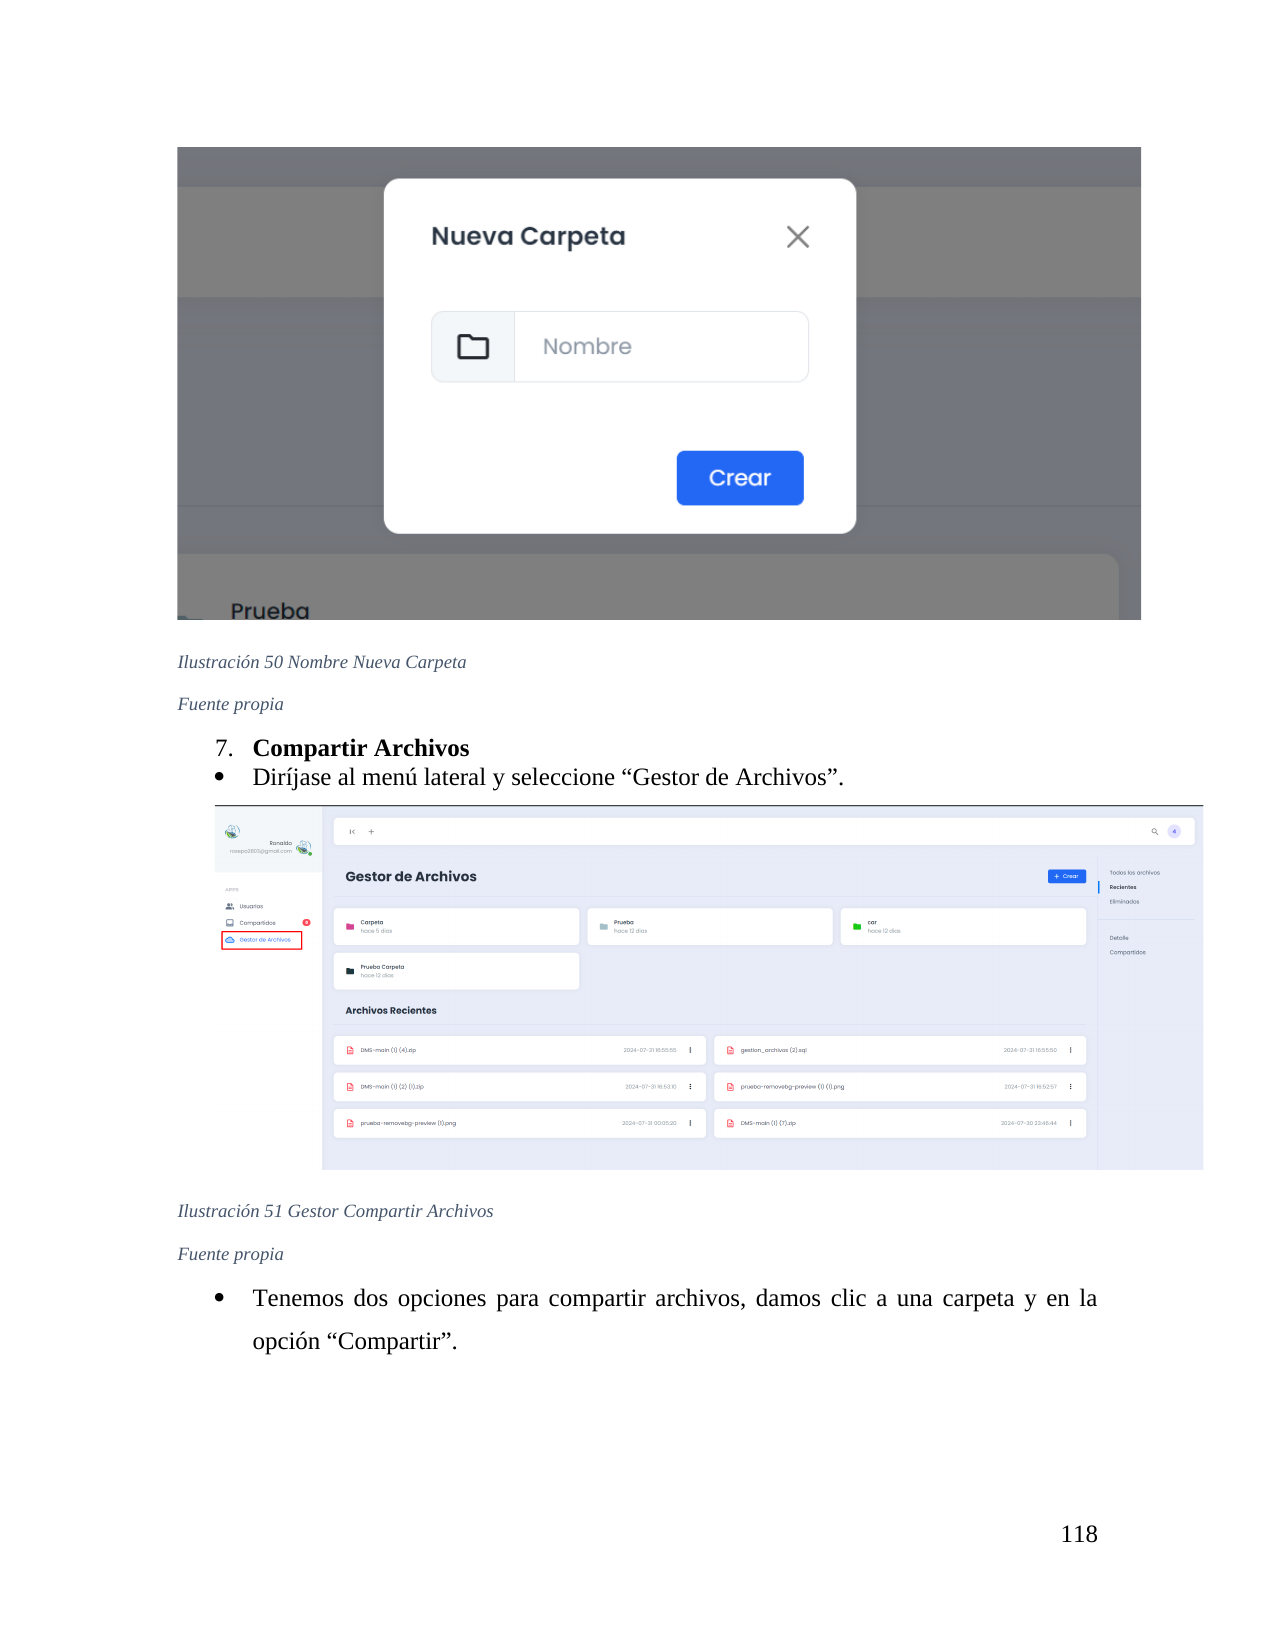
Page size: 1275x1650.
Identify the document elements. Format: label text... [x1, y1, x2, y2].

text Fuente propia [177, 1243, 1098, 1264]
list Diríjase al menú lateral y seleccione “Gestor de Archivos”. [215, 762, 1098, 791]
text Fuente propia [177, 693, 1098, 715]
subtitle Compartir Archivos [215, 733, 1098, 762]
picture [214, 805, 1204, 1170]
picture [177, 147, 1142, 620]
list Tenemos dos opciones para compartir archivos, damos clic a una carpeta y en la opción “Compartir”. [215, 1283, 1098, 1354]
